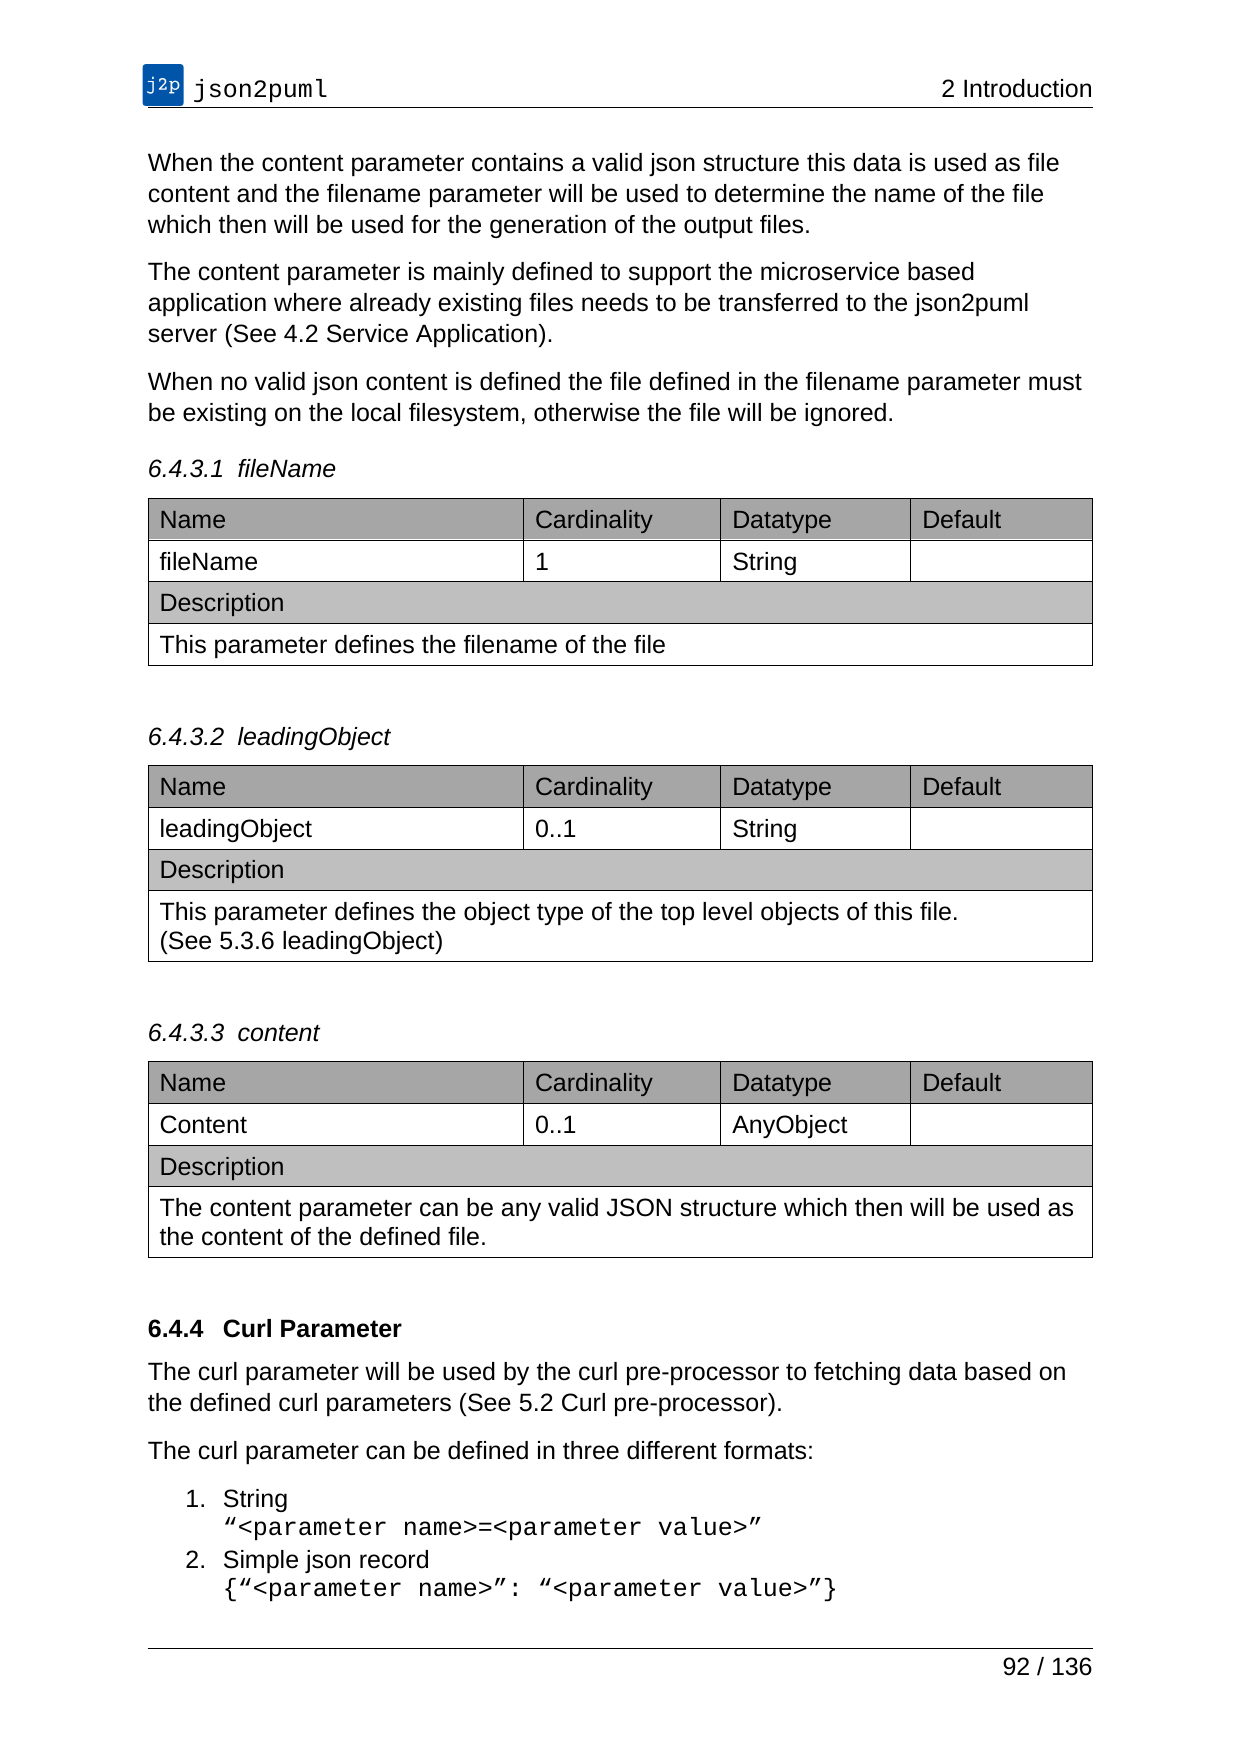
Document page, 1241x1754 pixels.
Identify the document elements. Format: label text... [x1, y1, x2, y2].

text When the content parameter contains a valid json structure this data is used as file content and the filename parameter will be used to determine the name of the file which then will be used for the generation of the output files. [148, 148, 1093, 238]
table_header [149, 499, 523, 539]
subtitle leadingObject [148, 722, 1093, 750]
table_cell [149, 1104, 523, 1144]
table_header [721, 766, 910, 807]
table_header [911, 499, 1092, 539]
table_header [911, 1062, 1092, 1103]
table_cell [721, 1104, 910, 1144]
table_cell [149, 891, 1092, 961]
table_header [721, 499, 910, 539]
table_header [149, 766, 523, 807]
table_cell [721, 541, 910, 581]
subtitle fileName [148, 454, 1093, 483]
picture [142, 64, 184, 106]
subtitle Curl Parameter [148, 1314, 1093, 1342]
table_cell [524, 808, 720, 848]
subtitle content [148, 1018, 1093, 1046]
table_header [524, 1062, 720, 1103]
list Simple json record {“<parameter name>”: “<parameter value>”} [185, 1545, 1093, 1604]
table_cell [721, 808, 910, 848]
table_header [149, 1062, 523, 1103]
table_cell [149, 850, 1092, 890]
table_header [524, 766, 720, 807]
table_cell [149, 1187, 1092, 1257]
text The curl parameter can be defined in three different formats: [148, 1436, 1093, 1465]
text When no valid json content is defined the file defined in the filename parameter must be existing on the local filesystem, otherwise the file will be ignored. [148, 367, 1093, 427]
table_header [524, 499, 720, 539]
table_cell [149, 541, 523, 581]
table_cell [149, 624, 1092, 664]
text The content parameter is mainly defined to support the microservice based application where already existing files needs to be transferred to the json2puml server (See 4.2 Service Application). [148, 257, 1093, 348]
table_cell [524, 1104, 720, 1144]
list String “<parameter name>=<parameter value>” [185, 1484, 1093, 1543]
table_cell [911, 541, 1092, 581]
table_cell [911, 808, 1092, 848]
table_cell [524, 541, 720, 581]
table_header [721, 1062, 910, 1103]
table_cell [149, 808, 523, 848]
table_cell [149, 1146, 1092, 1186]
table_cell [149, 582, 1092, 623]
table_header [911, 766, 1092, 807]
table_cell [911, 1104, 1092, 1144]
text The curl parameter will be used by the curl pre-processor to fetching data based on the defined curl parameters (See 5.2 Curl pre-processor). [148, 1357, 1093, 1417]
